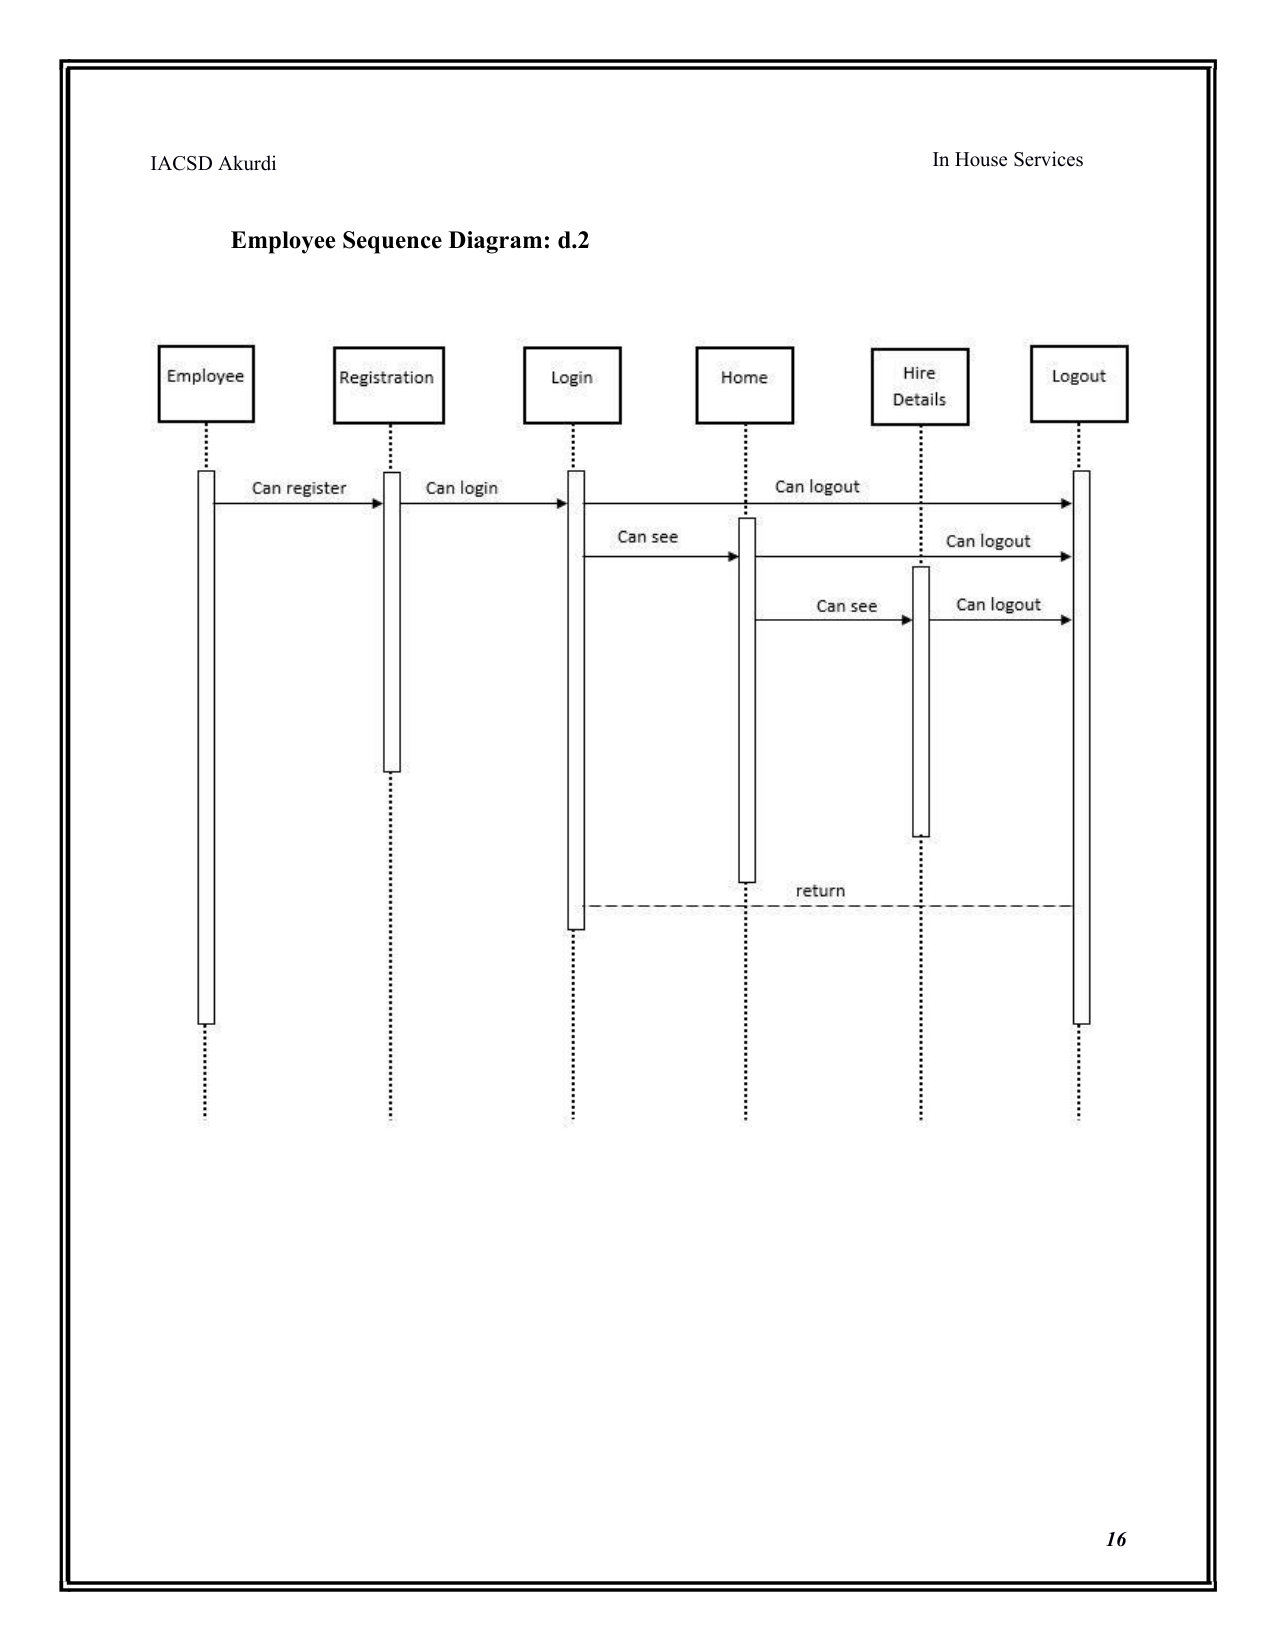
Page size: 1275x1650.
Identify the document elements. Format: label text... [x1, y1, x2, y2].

list In House Services [932, 148, 1121, 171]
list IACSD Akurdi [150, 152, 320, 175]
list Employee Sequence Diagram: d.2 [230, 227, 661, 254]
list 16 [1105, 1528, 1151, 1551]
picture [57, 57, 1218, 1593]
